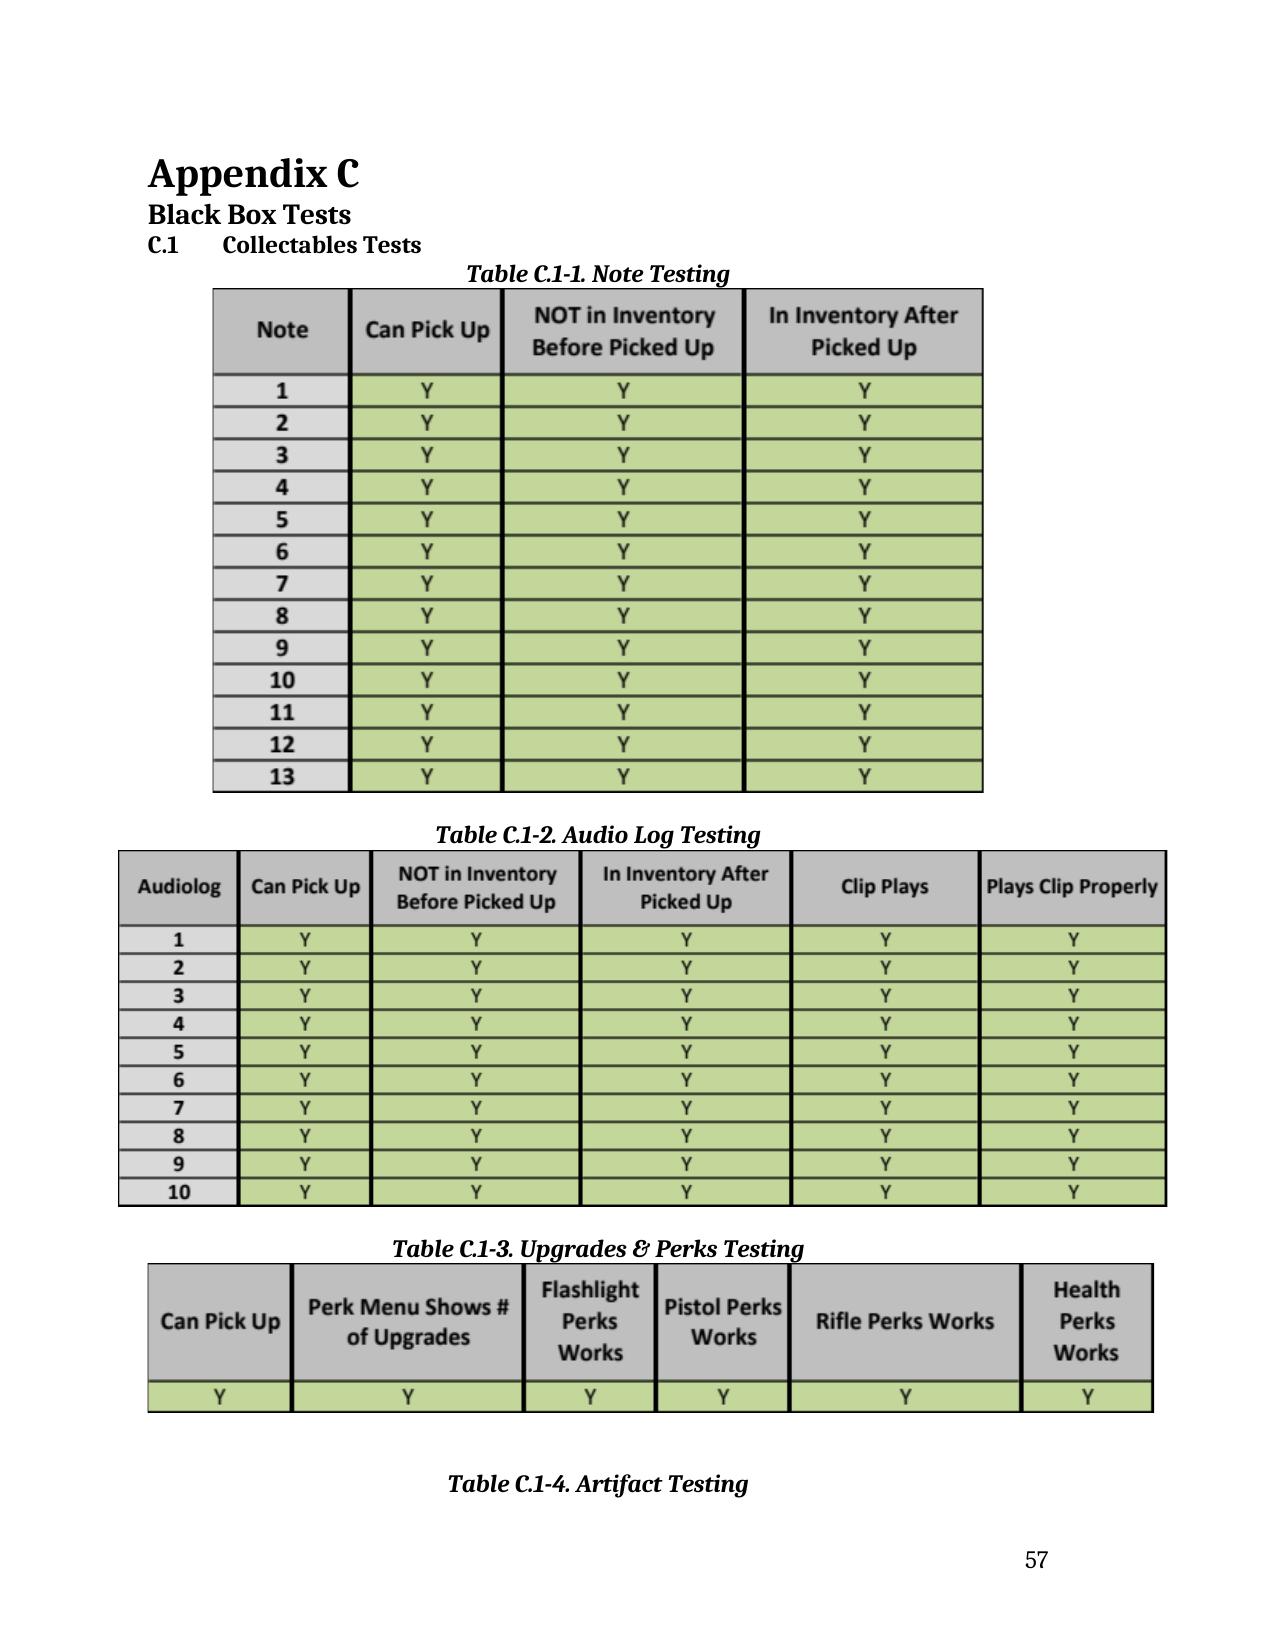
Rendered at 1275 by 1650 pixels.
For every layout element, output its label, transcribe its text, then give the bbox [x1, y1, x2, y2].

text Appendix C [148, 150, 1048, 198]
text Table C.1-1. Note Testing [148, 260, 1048, 289]
text Table C.1-2. Audio Log Testing [148, 821, 1048, 850]
text Table C.1-3. Upgrades & Perks Testing [148, 1235, 1048, 1263]
text C.1 Collectables Tests [148, 231, 1048, 260]
text Black Box Tests [148, 198, 1048, 231]
text Table C.1-4. Artifact Testing [148, 1469, 1048, 1498]
